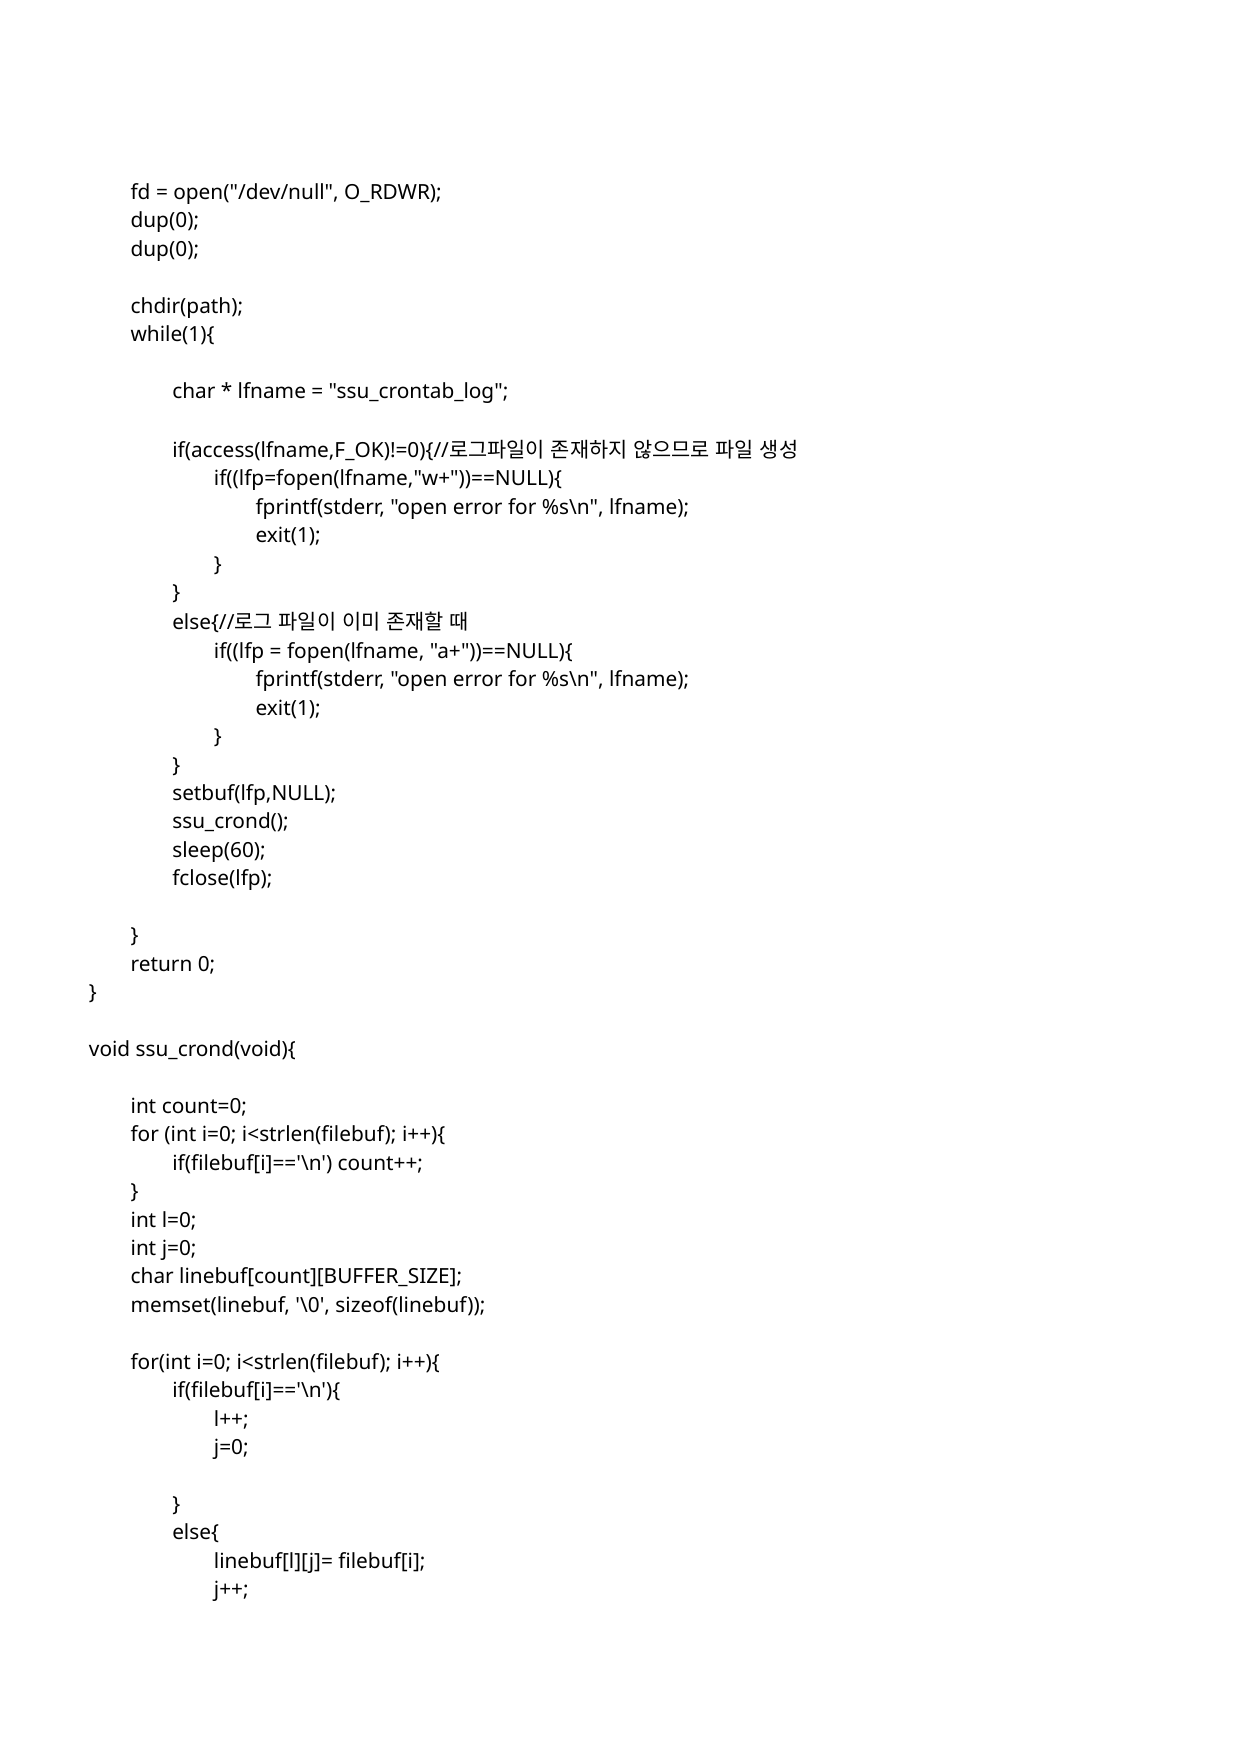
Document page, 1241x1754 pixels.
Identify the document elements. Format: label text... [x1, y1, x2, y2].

text dup(0); [89, 206, 1152, 234]
text l++; [89, 1404, 1152, 1432]
text } [89, 977, 1152, 1006]
text for (int i=0; i<strlen(filebuf); i++){ [89, 1119, 1152, 1148]
text if((lfp = fopen(lfname, "a+"))==NULL){ [89, 636, 1152, 664]
text } [89, 750, 1152, 778]
text exit(1); [89, 693, 1152, 721]
text setbuf(lfp,NULL); [89, 778, 1152, 807]
text fprintf(stderr, "open error for %s\n", lfname); [89, 664, 1152, 693]
text if(access(lfname,F_OK)!=0){//로그파일이 존재하지 않으므로 파일 생성 [89, 433, 1152, 463]
text memset(linebuf, '\0', sizeof(linebuf)); [89, 1290, 1152, 1318]
text if(filebuf[i]=='\n'){ [89, 1375, 1152, 1404]
text for(int i=0; i<strlen(filebuf); i++){ [89, 1347, 1152, 1375]
text } [89, 920, 1152, 949]
text fprintf(stderr, "open error for %s\n", lfname); [89, 492, 1152, 520]
text } [89, 721, 1152, 750]
text fclose(lfp); [89, 863, 1152, 892]
text else{ [89, 1517, 1152, 1546]
text } [89, 549, 1152, 577]
text linebuf[l][j]= filebuf[i]; [89, 1546, 1152, 1574]
text fd = open("/dev/null", O_RDWR); [89, 177, 1152, 206]
text char * lfname = "ssu_crontab_log"; [89, 376, 1152, 405]
text } [89, 1489, 1152, 1517]
text while(1){ [89, 319, 1152, 348]
text if(filebuf[i]=='\n') count++; [89, 1148, 1152, 1176]
text exit(1); [89, 520, 1152, 549]
text } [89, 577, 1152, 606]
text dup(0); [89, 234, 1152, 262]
text ssu_crond(); [89, 807, 1152, 835]
text chdir(path); [89, 291, 1152, 319]
text else{//로그 파일이 이미 존재할 때 [89, 606, 1152, 636]
text } [89, 1176, 1152, 1205]
text char linebuf[count][BUFFER_SIZE]; [89, 1262, 1152, 1290]
text j++; [89, 1574, 1152, 1603]
text if((lfp=fopen(lfname,"w+"))==NULL){ [89, 463, 1152, 492]
text int l=0; [89, 1205, 1152, 1233]
text int j=0; [89, 1233, 1152, 1262]
text return 0; [89, 949, 1152, 977]
text j=0; [89, 1432, 1152, 1461]
text sleep(60); [89, 835, 1152, 863]
text int count=0; [89, 1091, 1152, 1119]
text void ssu_crond(void){ [89, 1034, 1152, 1062]
